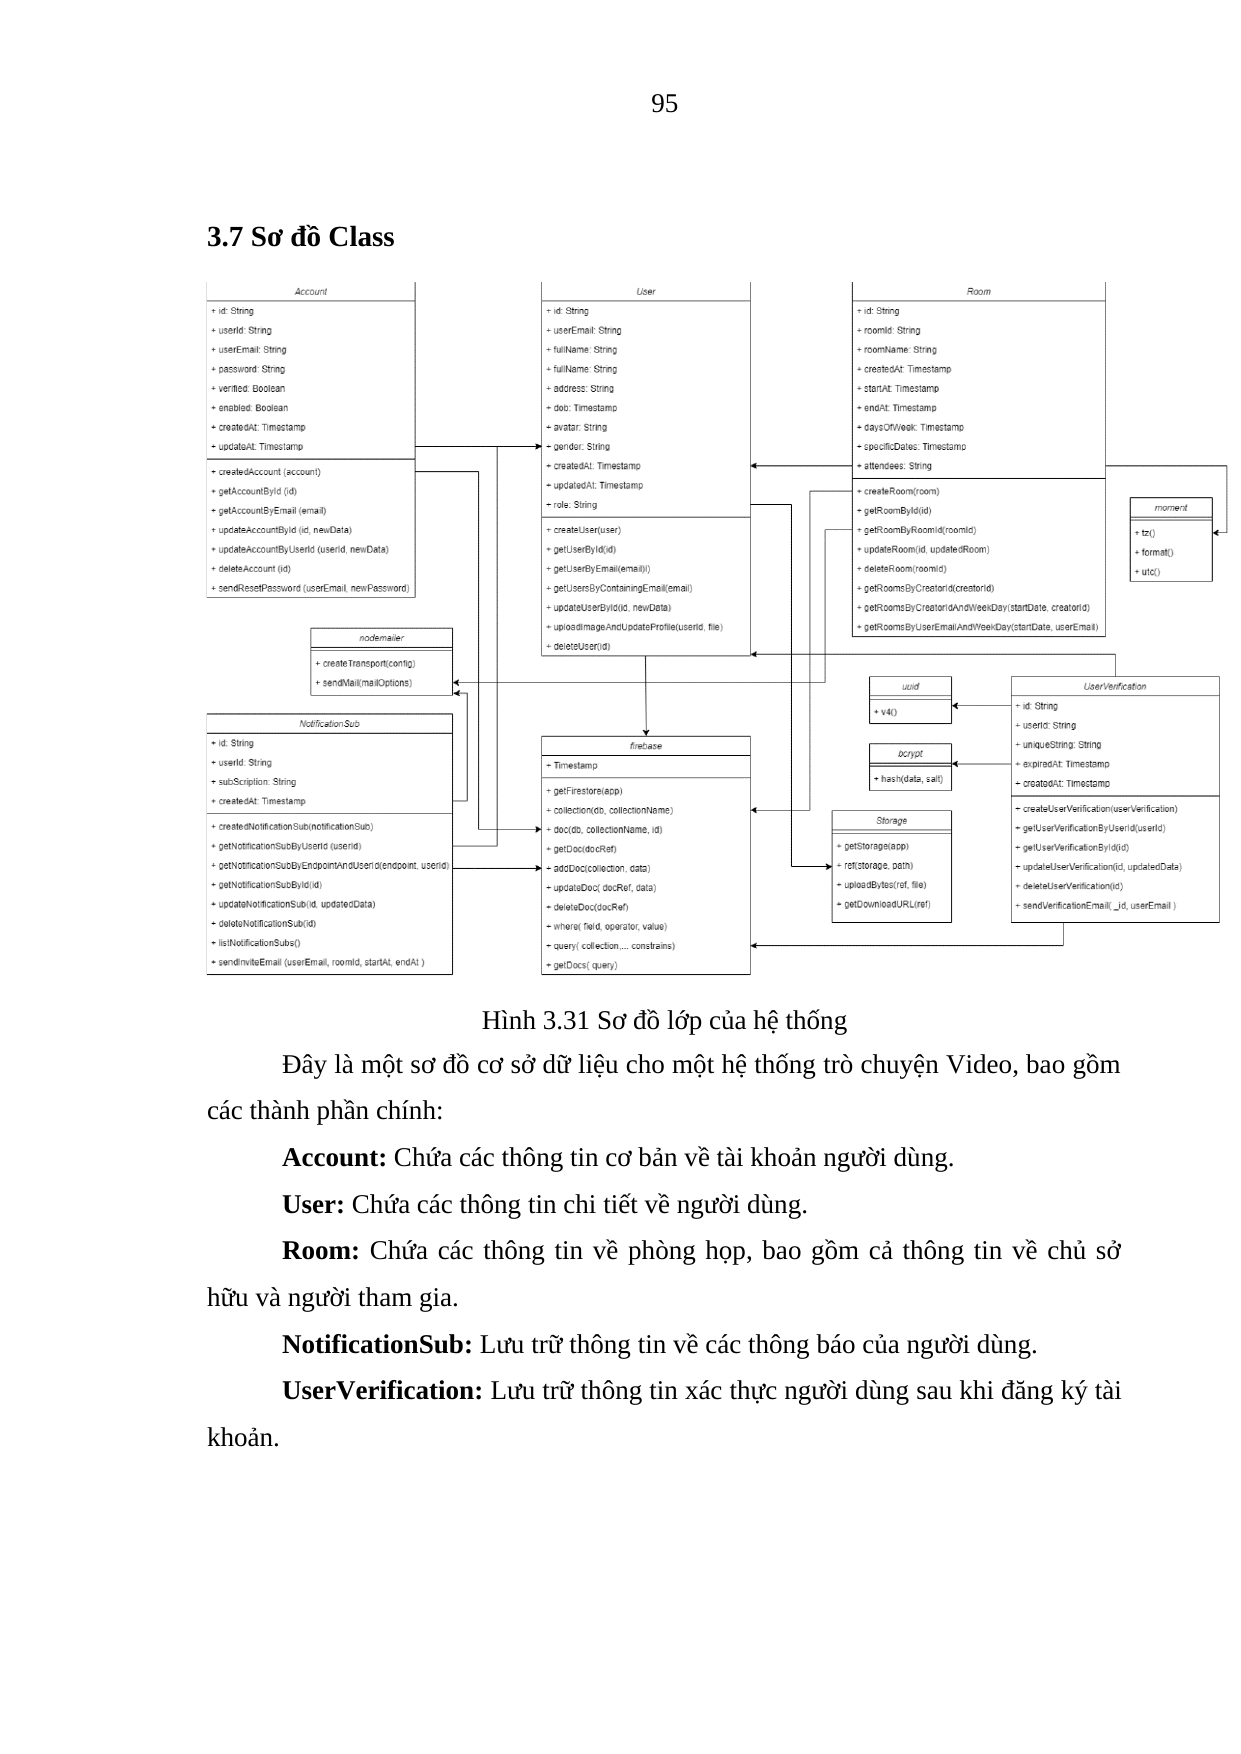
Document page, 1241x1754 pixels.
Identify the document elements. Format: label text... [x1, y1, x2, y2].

text NotificationSub: Lưu trữ thông tin về các thông báo của người dùng. [207, 1328, 1122, 1359]
picture [206, 282, 1233, 977]
text Đây là một sơ đồ cơ sở dữ liệu cho một hệ thống trò chuyện Video, bao gồm các thành phần chính: [207, 1048, 1122, 1126]
text Room: Chứa các thông tin về phòng họp, bao gồm cả thông tin về chủ sở hữu và người tham gia. [207, 1234, 1122, 1312]
subtitle Sơ đồ Class [207, 219, 1122, 253]
text Hình 3.31 Sơ đồ lớp của hệ thống [207, 1004, 1122, 1035]
text UserVerification: Lưu trữ thông tin xác thực người dùng sau khi đăng ký tài khoản. [207, 1374, 1122, 1452]
text User: Chứa các thông tin chi tiết về người dùng. [207, 1188, 1122, 1219]
text Account: Chứa các thông tin cơ bản về tài khoản người dùng. [207, 1141, 1122, 1172]
